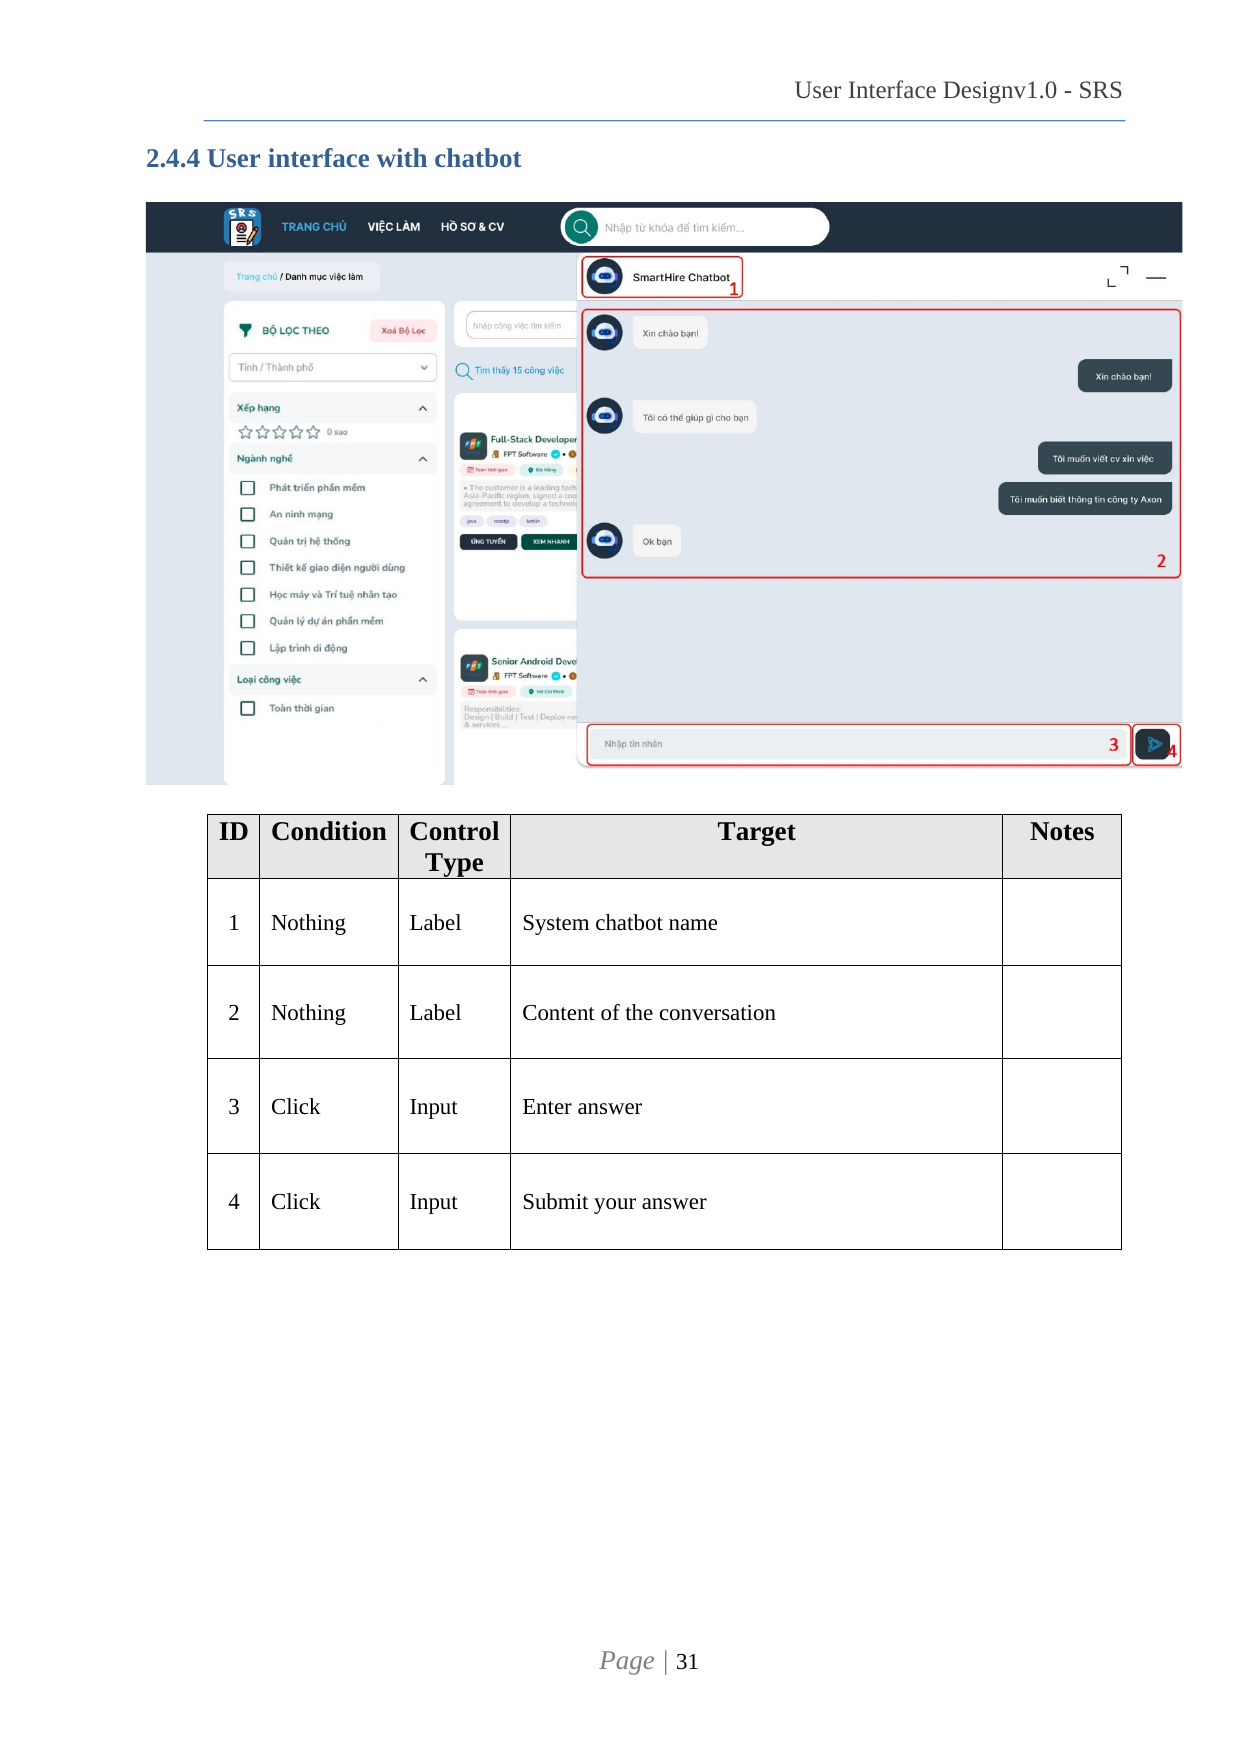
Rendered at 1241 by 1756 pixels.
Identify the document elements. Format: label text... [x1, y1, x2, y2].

table_cell 1 [208, 879, 259, 965]
table_cell System chatbot name [511, 879, 1002, 965]
table_header Condition [260, 815, 398, 878]
table_cell Click [260, 1059, 398, 1153]
table_cell [1003, 966, 1121, 1057]
table_header ID [208, 815, 259, 878]
table_cell [1003, 1059, 1121, 1153]
table_header Target [511, 815, 1002, 878]
subtitle 2.4.4 User interface with chatbot [146, 142, 1182, 173]
table_header Control Type [399, 815, 510, 878]
table_cell 3 [208, 1059, 259, 1153]
table_cell [1003, 1154, 1121, 1248]
table_cell Nothing [260, 879, 398, 965]
picture [145, 202, 1183, 785]
table_cell Click [260, 1154, 398, 1248]
table_cell Submit your answer [511, 1154, 1002, 1248]
table_cell Label [399, 879, 510, 965]
table_cell Input [399, 1059, 510, 1153]
table_cell Enter answer [511, 1059, 1002, 1153]
table_cell Input [399, 1154, 510, 1248]
table_cell Label [399, 966, 510, 1057]
table_cell Nothing [260, 966, 398, 1057]
table_cell [1003, 879, 1121, 965]
table_cell Content of the conversation [511, 966, 1002, 1057]
table_header Notes [1003, 815, 1121, 878]
table_cell 2 [208, 966, 259, 1057]
table_cell 4 [208, 1154, 259, 1248]
